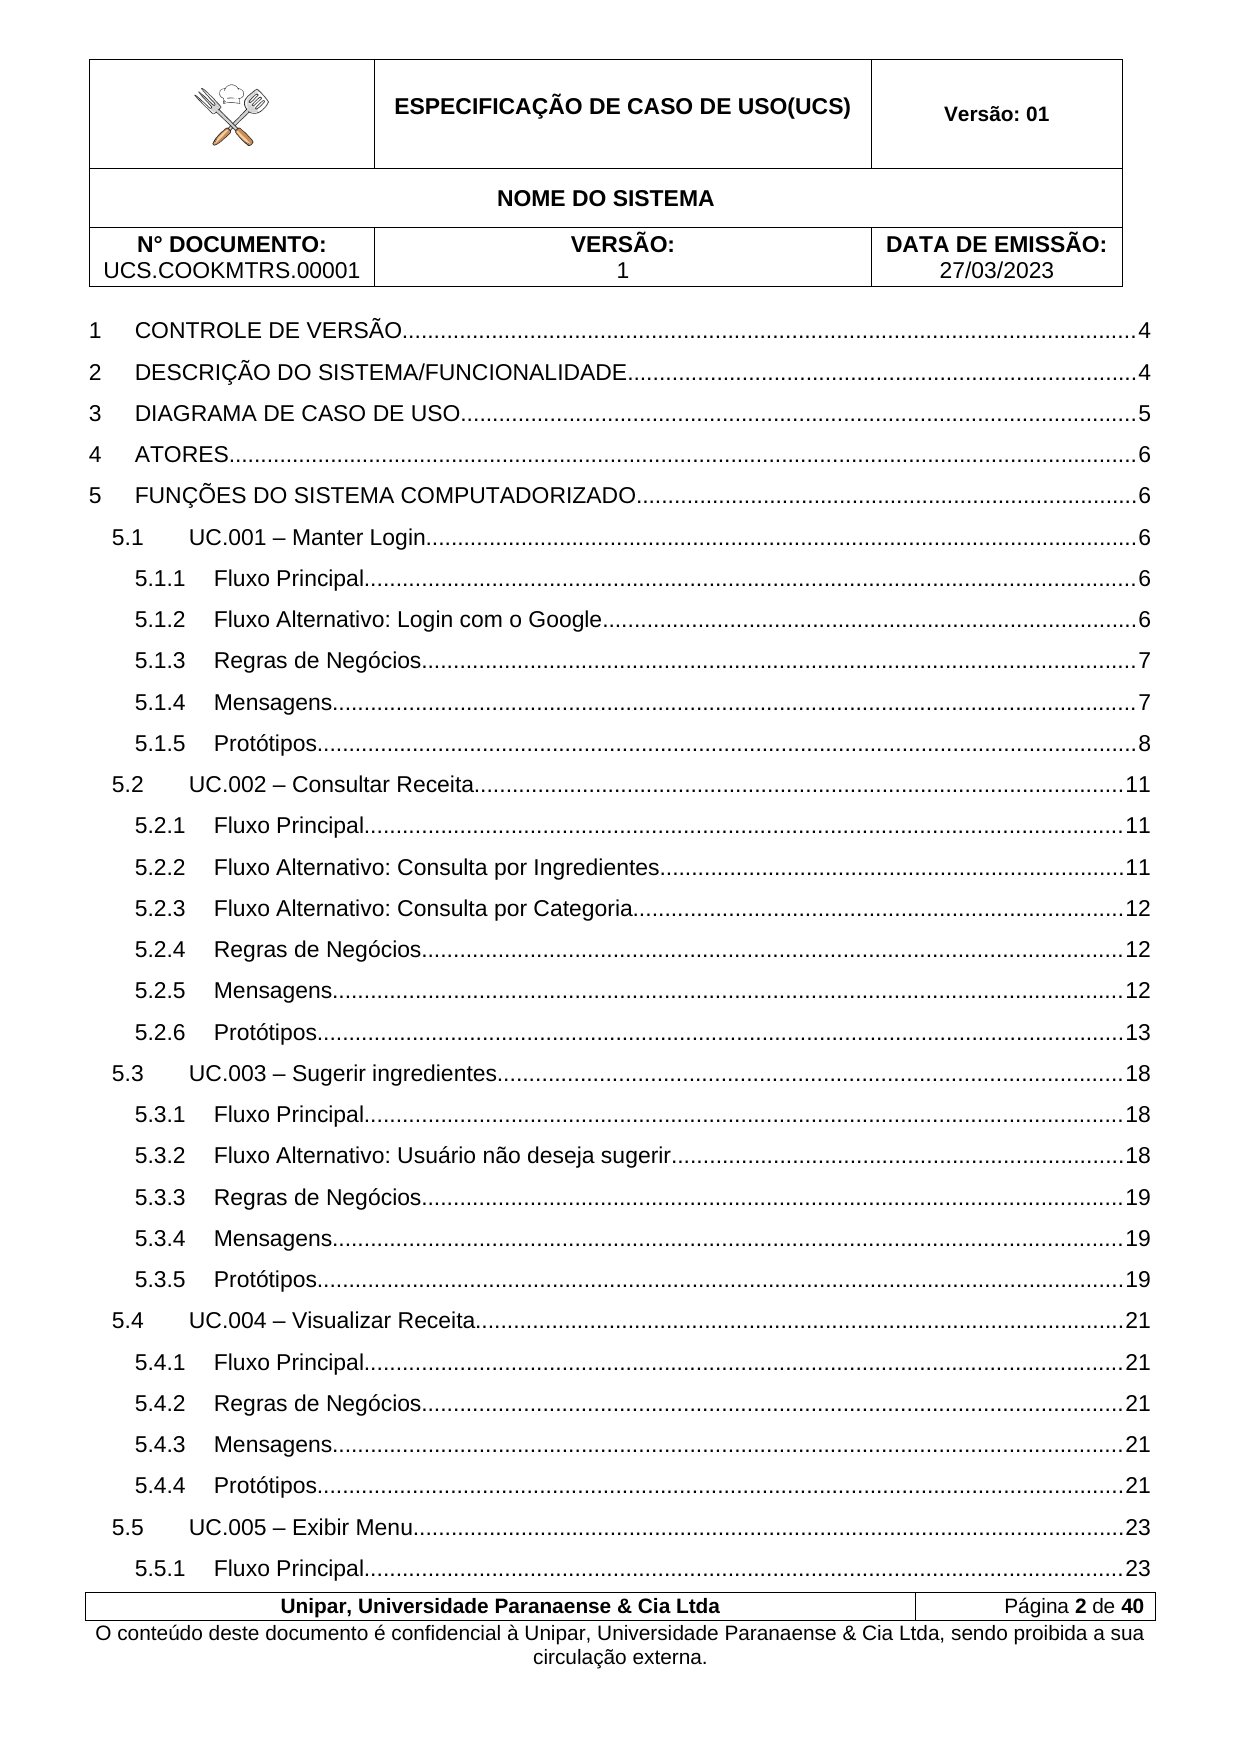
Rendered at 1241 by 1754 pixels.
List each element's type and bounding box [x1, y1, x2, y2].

picture [177, 60, 286, 168]
